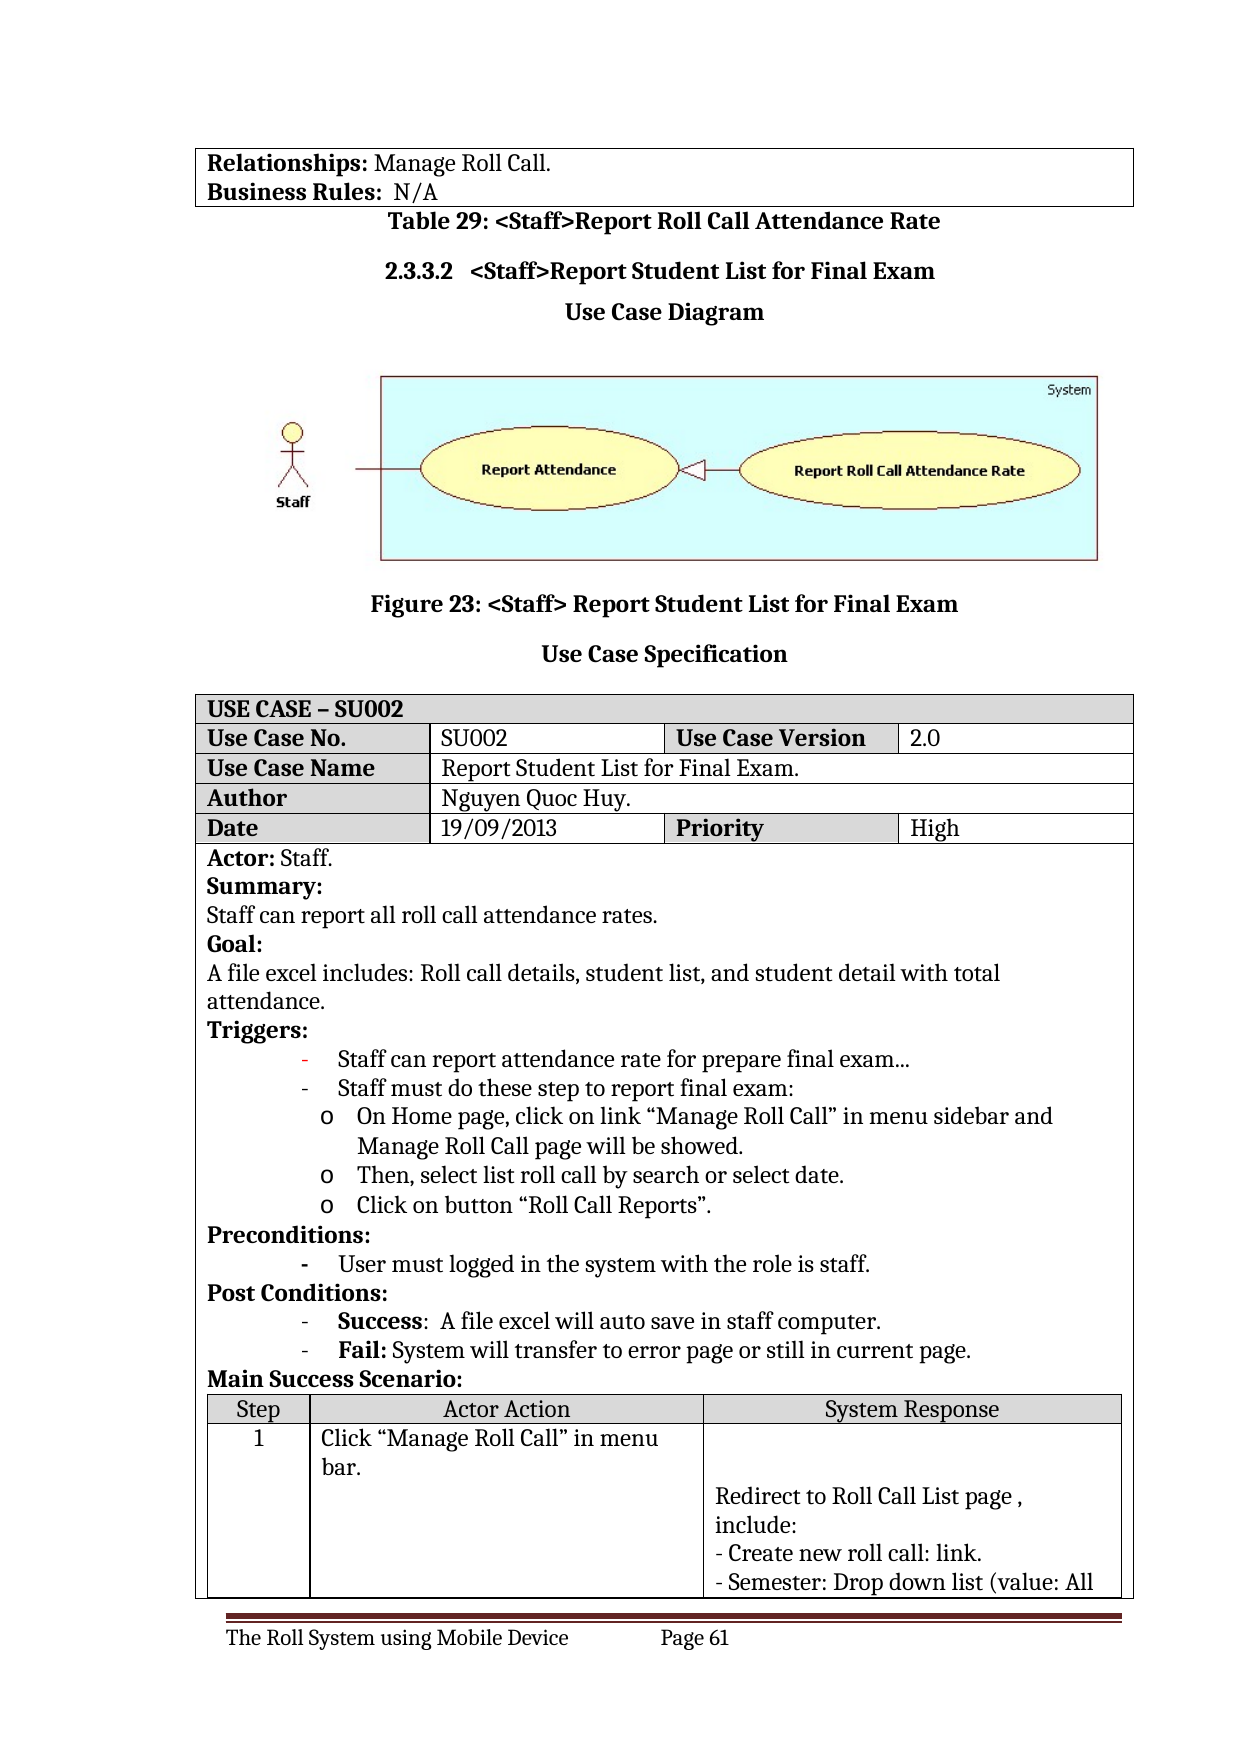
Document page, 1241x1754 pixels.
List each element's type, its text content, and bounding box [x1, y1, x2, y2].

table_cell Date [196, 814, 429, 842]
table_cell High [899, 814, 1133, 842]
table_cell SU002 [431, 724, 664, 753]
table_cell Nguyen Quoc Huy. [431, 784, 1133, 813]
table_header USE CASE – SU002 [196, 695, 1133, 723]
table_cell Report Student List for Final Exam. [431, 754, 1133, 783]
subtitle Use Case Specification [207, 639, 1122, 668]
picture [206, 352, 1123, 586]
subtitle Use Case Diagram [207, 298, 1122, 327]
table_cell Use Case Name [196, 754, 429, 783]
text Table 29: <Staff>Report Roll Call Attendance Rate [207, 207, 1122, 236]
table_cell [196, 844, 1133, 1598]
subtitle <Staff>Report Student List for Final Exam [385, 257, 1122, 286]
table_cell Use Case No. [196, 724, 429, 753]
table_cell Author [196, 784, 429, 813]
table_cell 2.0 [899, 724, 1133, 753]
table_cell Priority [665, 814, 898, 842]
table_cell Use Case Version [665, 724, 898, 753]
table_cell 19/09/2013 [431, 814, 664, 842]
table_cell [196, 149, 1133, 206]
